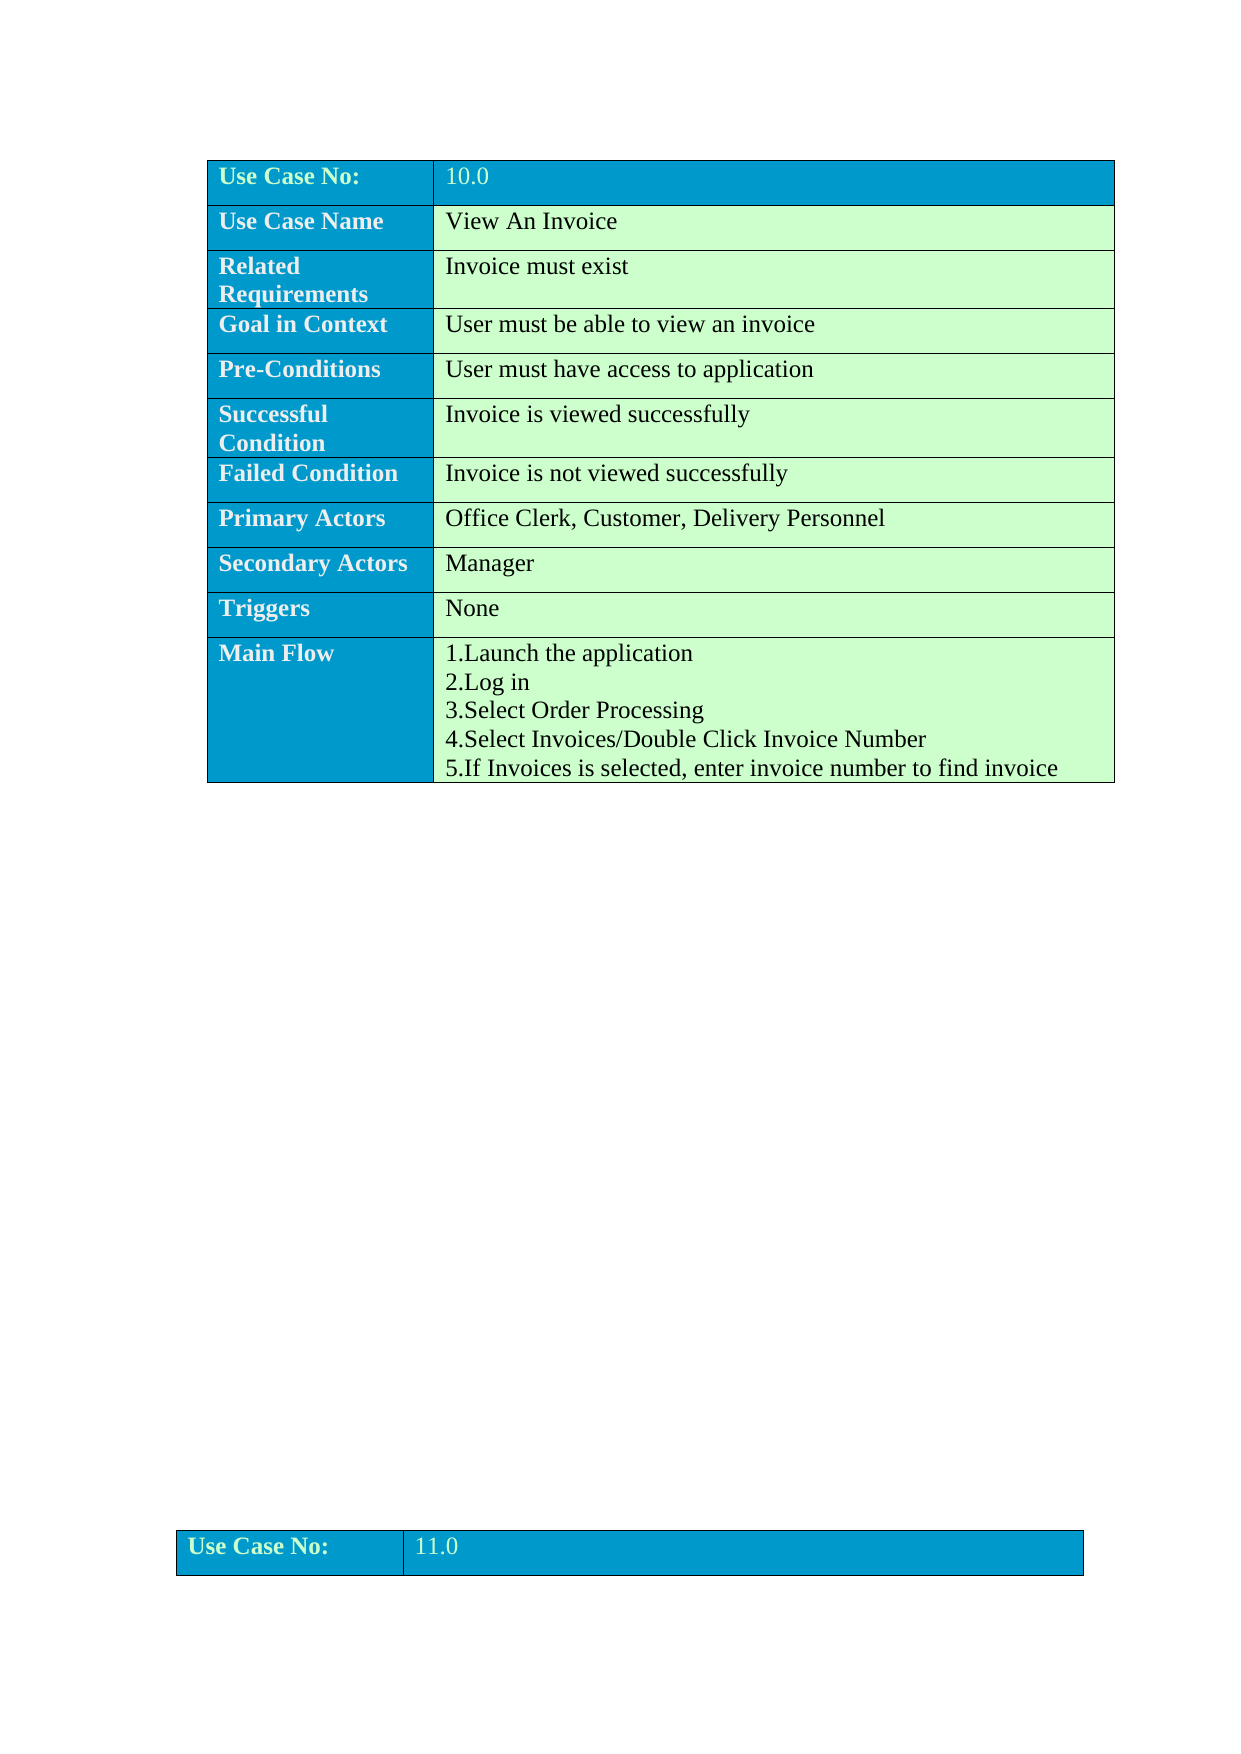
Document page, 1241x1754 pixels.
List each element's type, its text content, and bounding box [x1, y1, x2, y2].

table_cell User must have access to application [434, 354, 1114, 398]
table_cell Invoice is not viewed successfully [434, 458, 1114, 502]
table_cell Successful Condition [208, 399, 433, 457]
table_cell Manager [434, 548, 1114, 592]
table_cell Main Flow [208, 638, 433, 782]
table_cell Goal in Context [208, 309, 433, 353]
table_cell Failed Condition [208, 458, 433, 502]
table_cell Pre-Conditions [208, 354, 433, 398]
table_cell Invoice must exist [434, 251, 1114, 308]
table_cell Related Requirements [208, 251, 433, 308]
table_cell User must be able to view an invoice [434, 309, 1114, 353]
table_header Use Case No: [177, 1531, 403, 1575]
table_header 10.0 [434, 161, 1114, 205]
table_cell None [434, 593, 1114, 637]
table_cell 1.Launch the application 2.Log in 3.Select Order Processing 4.Select Invoices/Double Click Invoice Number 5.If Invoices is selected, enter invoice number to find invoice [434, 638, 1114, 782]
table_cell View An Invoice [434, 206, 1114, 250]
table_cell Primary Actors [208, 503, 433, 547]
table_cell Secondary Actors [208, 548, 433, 592]
table_cell Use Case Name [208, 206, 433, 250]
table_cell Triggers [208, 593, 433, 637]
table_header 11.0 [404, 1531, 1083, 1575]
table_cell Invoice is viewed successfully [434, 399, 1114, 457]
table_header Use Case No: [208, 161, 433, 205]
table_cell Office Clerk, Customer, Delivery Personnel [434, 503, 1114, 547]
